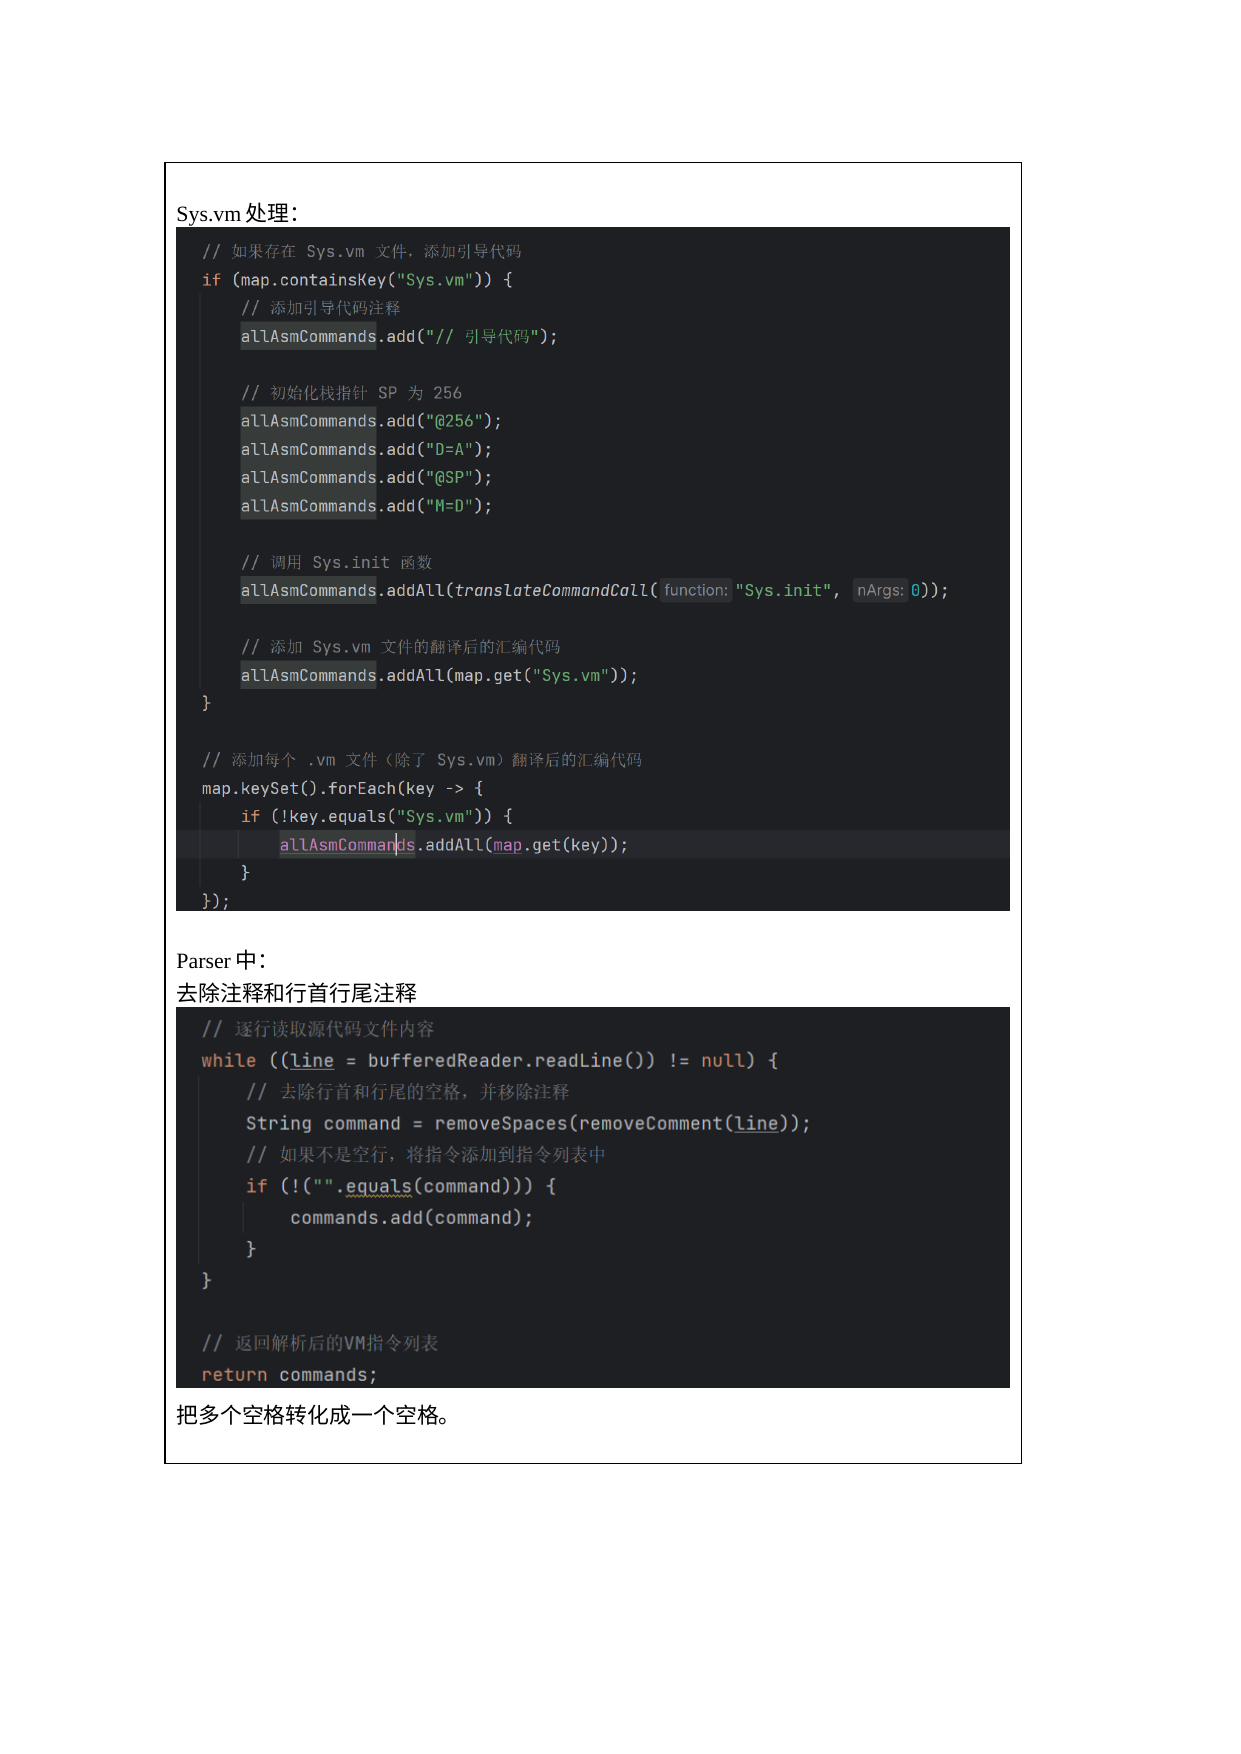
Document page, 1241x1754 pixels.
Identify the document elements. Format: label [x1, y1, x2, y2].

picture [176, 227, 1010, 911]
picture [176, 1007, 1010, 1388]
table_header [166, 163, 1021, 1463]
